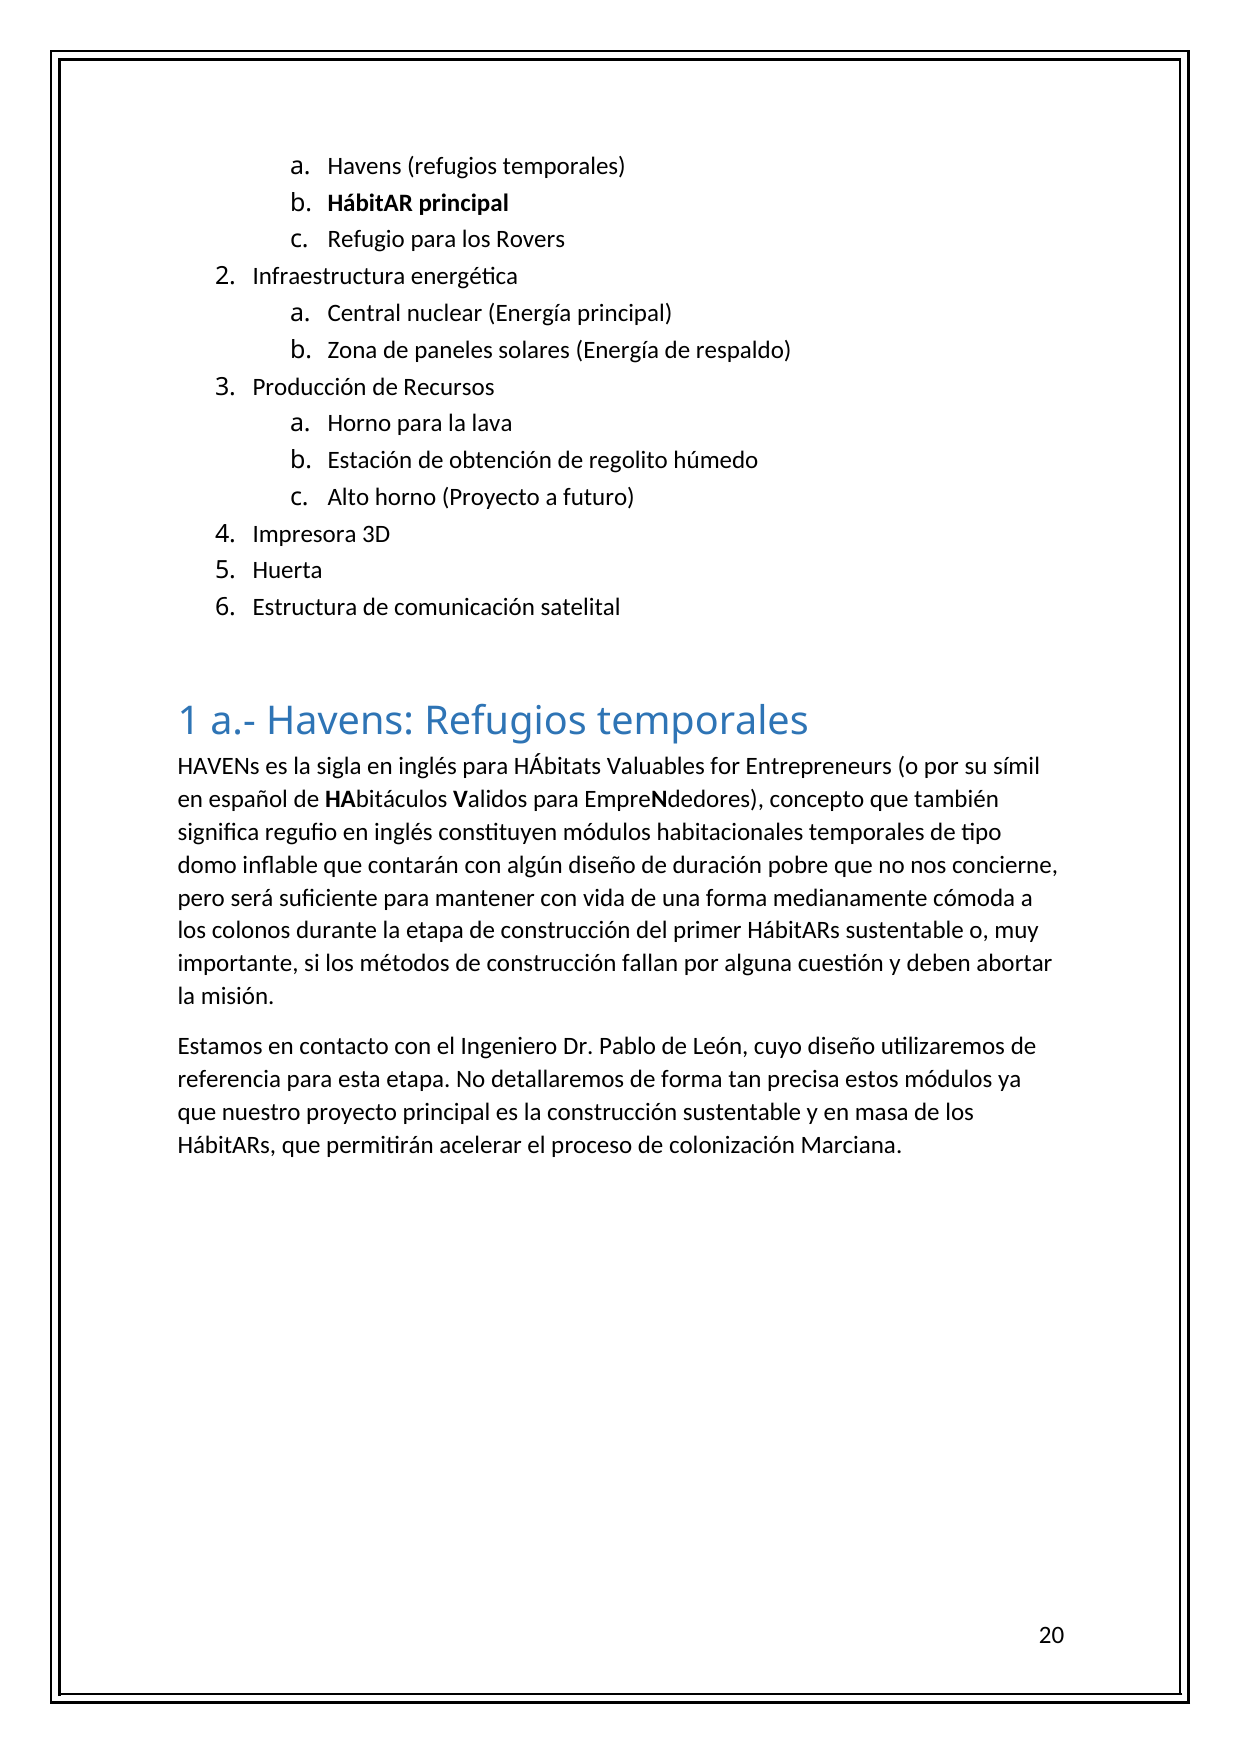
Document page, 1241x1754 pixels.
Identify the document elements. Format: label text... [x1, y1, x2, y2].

subtitle 1 a.- Havens: Refugios temporales [177, 692, 1063, 746]
list Zona de paneles solares (Energía de respaldo) [290, 331, 1063, 366]
list Alto horno (Proyecto a futuro) [290, 478, 1063, 513]
list Horno para la lava [290, 405, 1063, 439]
list Producción de Recursos [215, 368, 1063, 402]
list Impresora 3D [215, 515, 1063, 549]
list Infraestructura energética [215, 258, 1063, 292]
list Huerta [215, 552, 1063, 586]
list Estructura de comunicación satelital [215, 589, 1063, 623]
list Havens (refugios temporales) [290, 148, 1063, 182]
list Central nuclear (Energía principal) [290, 295, 1063, 329]
list HábitAR principal [290, 184, 1063, 218]
list Refugio para los Rovers [290, 221, 1063, 255]
text HAVENs es la sigla en inglés para HÁbitats Valuables for Entrepreneurs (o por su símil en español de HAbitáculos Validos para EmpreNdedores), concepto que también significa regufio en inglés constituyen módulos habitacionales temporales de tipo domo inflable que contarán con algún diseño de duración pobre que no nos concierne, pero será suficiente para mantener con vida de una forma medianamente cómoda a los colonos durante la etapa de construcción del primer HábitARs sustentable o, muy importante, si los métodos de construcción fallan por alguna cuestión y deben abortar la misión. [177, 750, 1063, 1011]
list Estación de obtención de regolito húmedo [290, 442, 1063, 476]
text Estamos en contacto con el Ingeniero Dr. Pablo de León, cuyo diseño utilizaremos de referencia para esta etapa. No detallaremos de forma tan precisa estos módulos ya que nuestro proyecto principal es la construcción sustentable y en masa de los HábitARs, que permitirán acelerar el proceso de colonización Marciana. [177, 1030, 1063, 1159]
